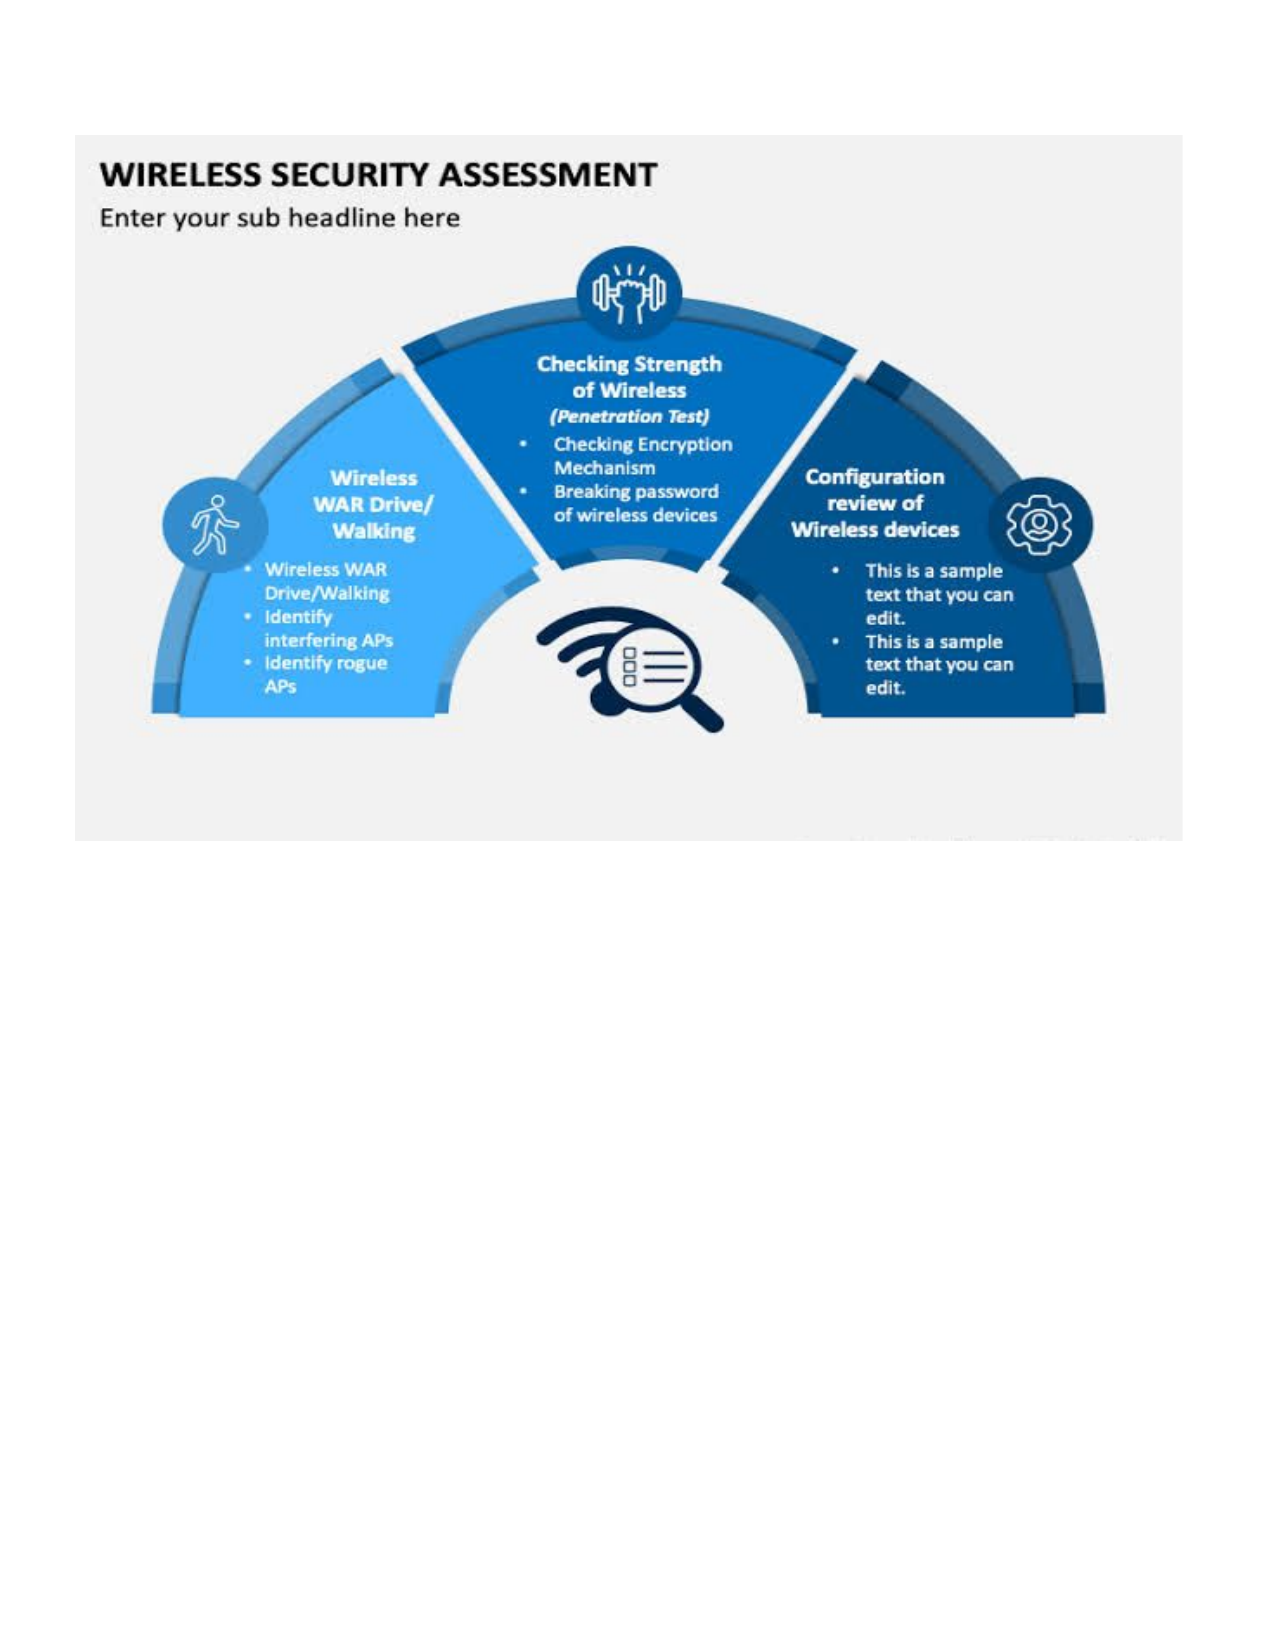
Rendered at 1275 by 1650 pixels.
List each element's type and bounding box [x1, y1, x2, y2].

picture [75, 135, 1183, 841]
